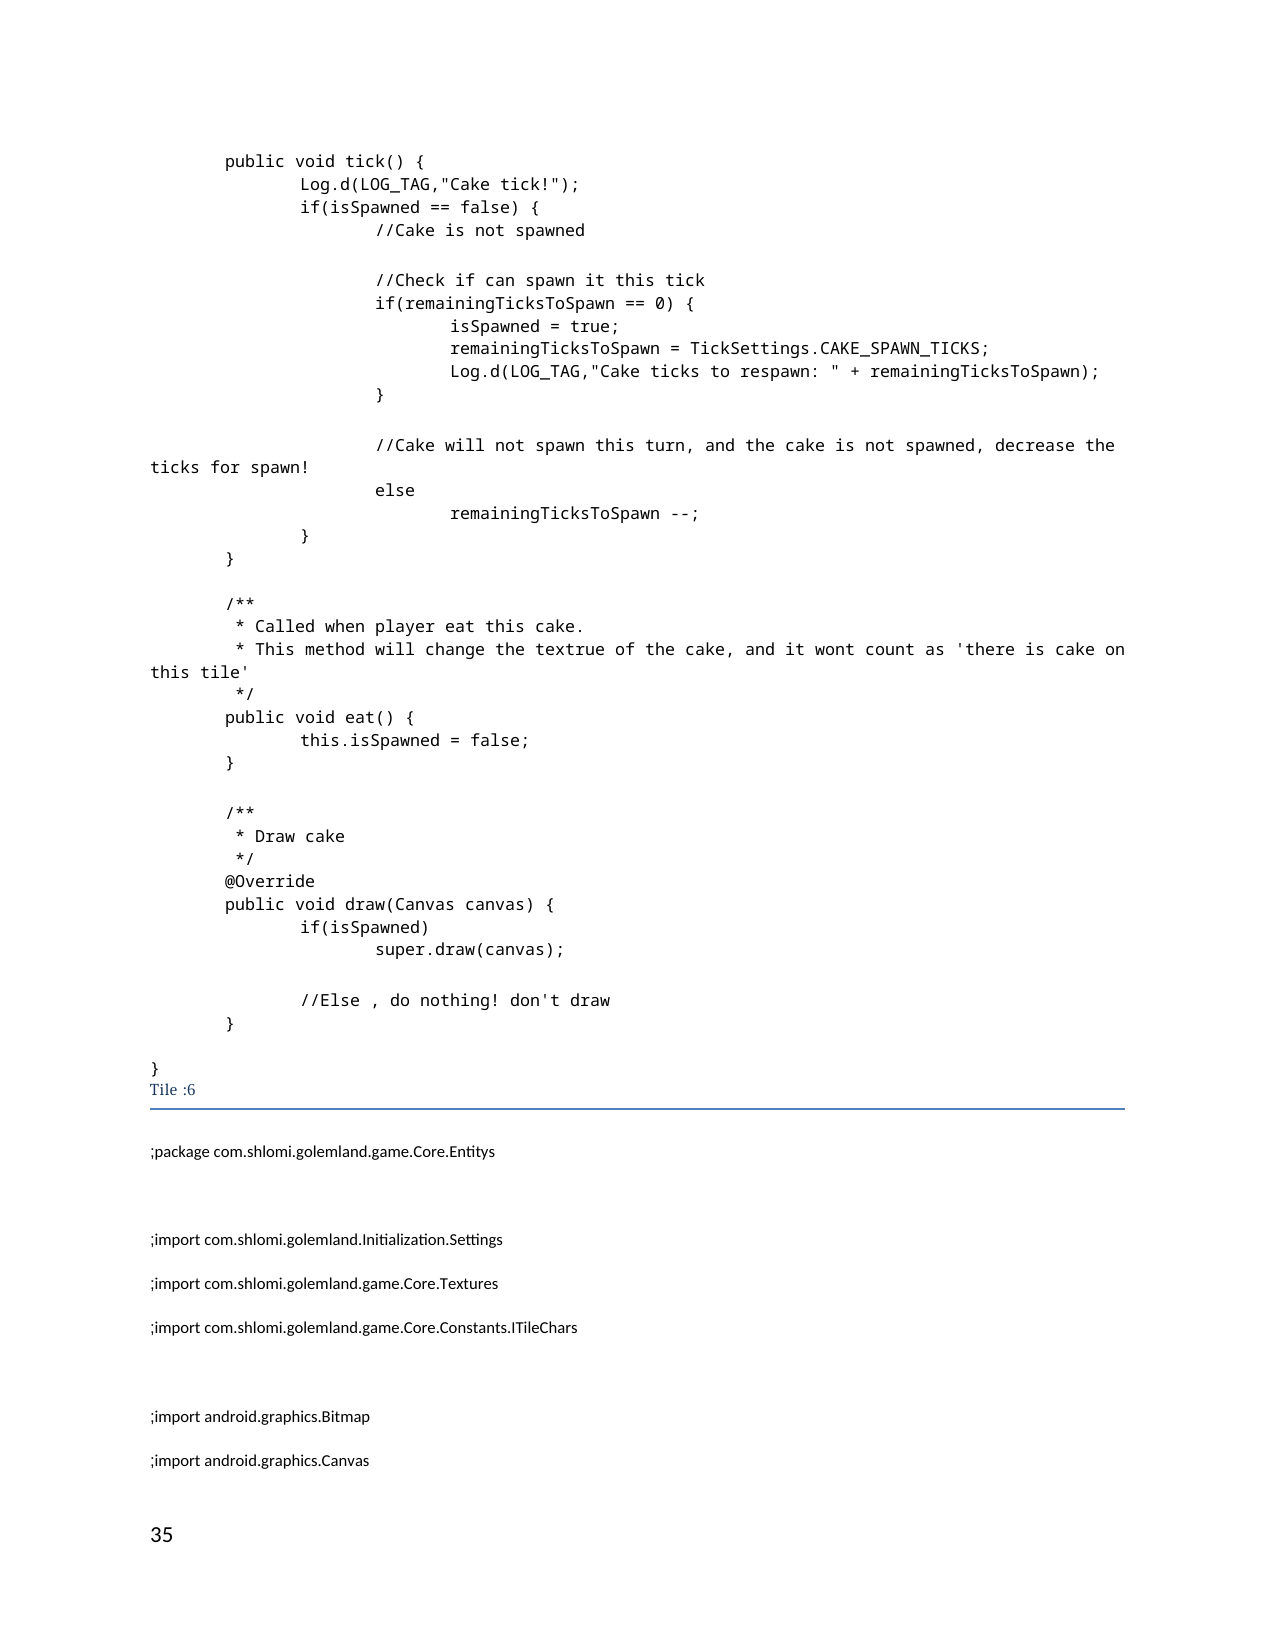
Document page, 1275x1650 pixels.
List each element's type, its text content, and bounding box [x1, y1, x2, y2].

text this.isSpawned = false; [150, 728, 1125, 751]
text import android.graphics.Bitmap; [150, 1406, 1125, 1426]
text import com.shlomi.golemland.game.Core.Textures; [150, 1273, 1125, 1294]
text super.draw(canvas); [150, 938, 1125, 961]
text //Cake is not spawned [150, 218, 1125, 241]
text /** [150, 802, 1125, 824]
text * Called when player eat this cake. [150, 615, 1125, 637]
text public void eat() { [150, 706, 1125, 728]
text if(isSpawned) [150, 915, 1125, 938]
text if(remainingTicksToSpawn == 0) { [150, 292, 1125, 314]
text import android.graphics.Canvas; [150, 1450, 1125, 1471]
text } [150, 524, 1125, 547]
text * Draw cake [150, 824, 1125, 847]
text public void tick() { [150, 150, 1125, 173]
text isSpawned = true; [150, 314, 1125, 337]
text } [150, 547, 1125, 569]
text * This method will change the textrue of the cake, and it wont count as 'there is cake on this tile' [150, 637, 1125, 683]
text if(isSpawned == false) { [150, 195, 1125, 218]
title 6: Tile [150, 1079, 1125, 1108]
text Log.d(LOG_TAG,"Cake ticks to respawn: " + remainingTicksToSpawn); [150, 360, 1125, 382]
text remainingTicksToSpawn = TickSettings.CAKE_SPAWN_TICKS; [150, 337, 1125, 360]
text //Cake will not spawn this turn, and the cake is not spawned, decrease the ticks for spawn! [150, 433, 1125, 478]
text } [150, 1011, 1125, 1034]
text } [150, 751, 1125, 774]
text else [150, 478, 1125, 501]
text remainingTicksToSpawn --; [150, 501, 1125, 524]
text */ [150, 683, 1125, 706]
text @Override [150, 870, 1125, 893]
text import com.shlomi.golemland.Initialization.Settings; [150, 1229, 1125, 1250]
text */ [150, 847, 1125, 870]
text import com.shlomi.golemland.game.Core.Constants.ITileChars; [150, 1318, 1125, 1338]
text //Else , do nothing! don't draw [150, 989, 1125, 1011]
text } [150, 382, 1125, 405]
text } [150, 1057, 1125, 1079]
text /** [150, 592, 1125, 615]
text package com.shlomi.golemland.game.Core.Entitys; [150, 1141, 1125, 1161]
text public void draw(Canvas canvas) { [150, 893, 1125, 915]
text Log.d(LOG_TAG,"Cake tick!"); [150, 173, 1125, 195]
text //Check if can spawn it this tick [150, 269, 1125, 292]
